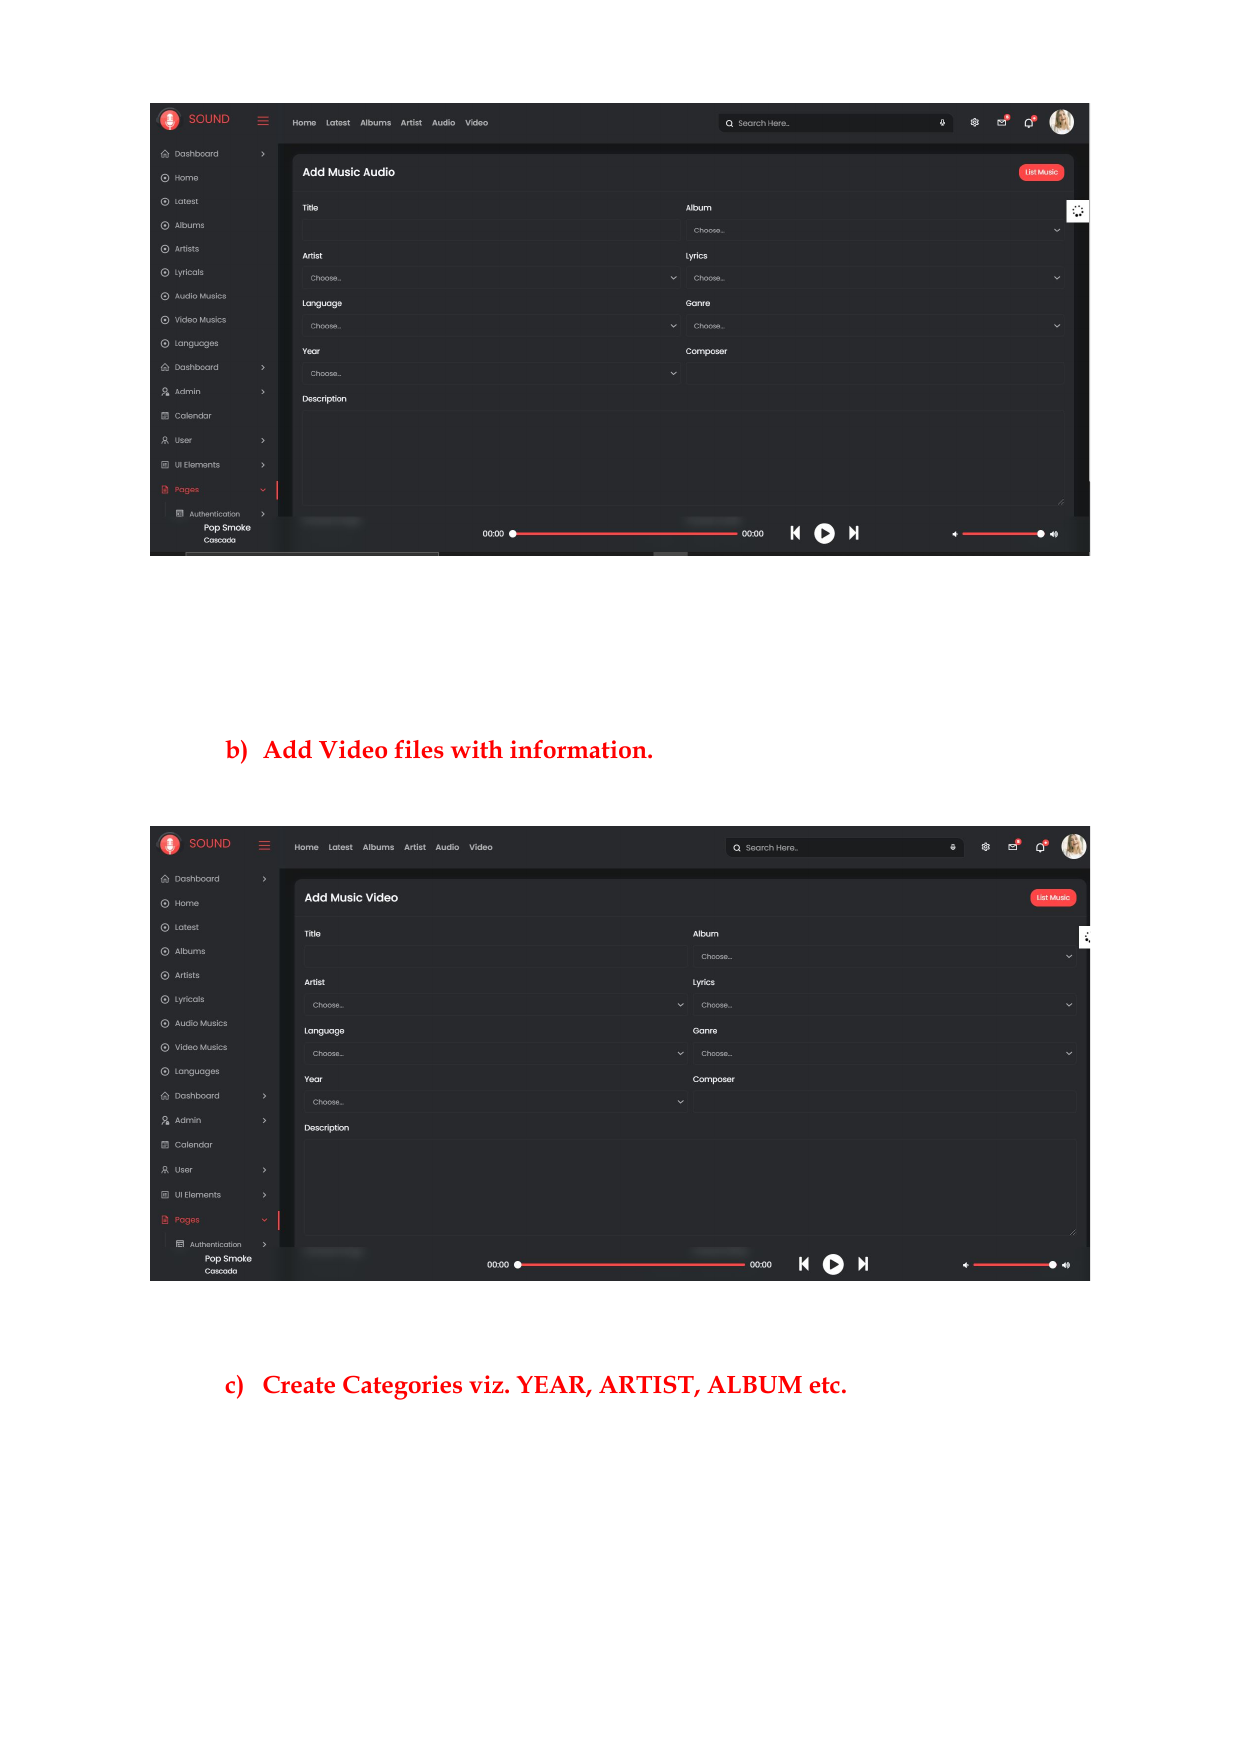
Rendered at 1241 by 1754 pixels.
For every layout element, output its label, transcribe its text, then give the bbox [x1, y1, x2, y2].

picture [150, 103, 1091, 556]
picture [150, 826, 1091, 1281]
list Add Video files with information. [225, 736, 1090, 766]
list Create Categories viz. YEAR, ARTIST, ALBUM etc. [225, 1371, 1090, 1401]
